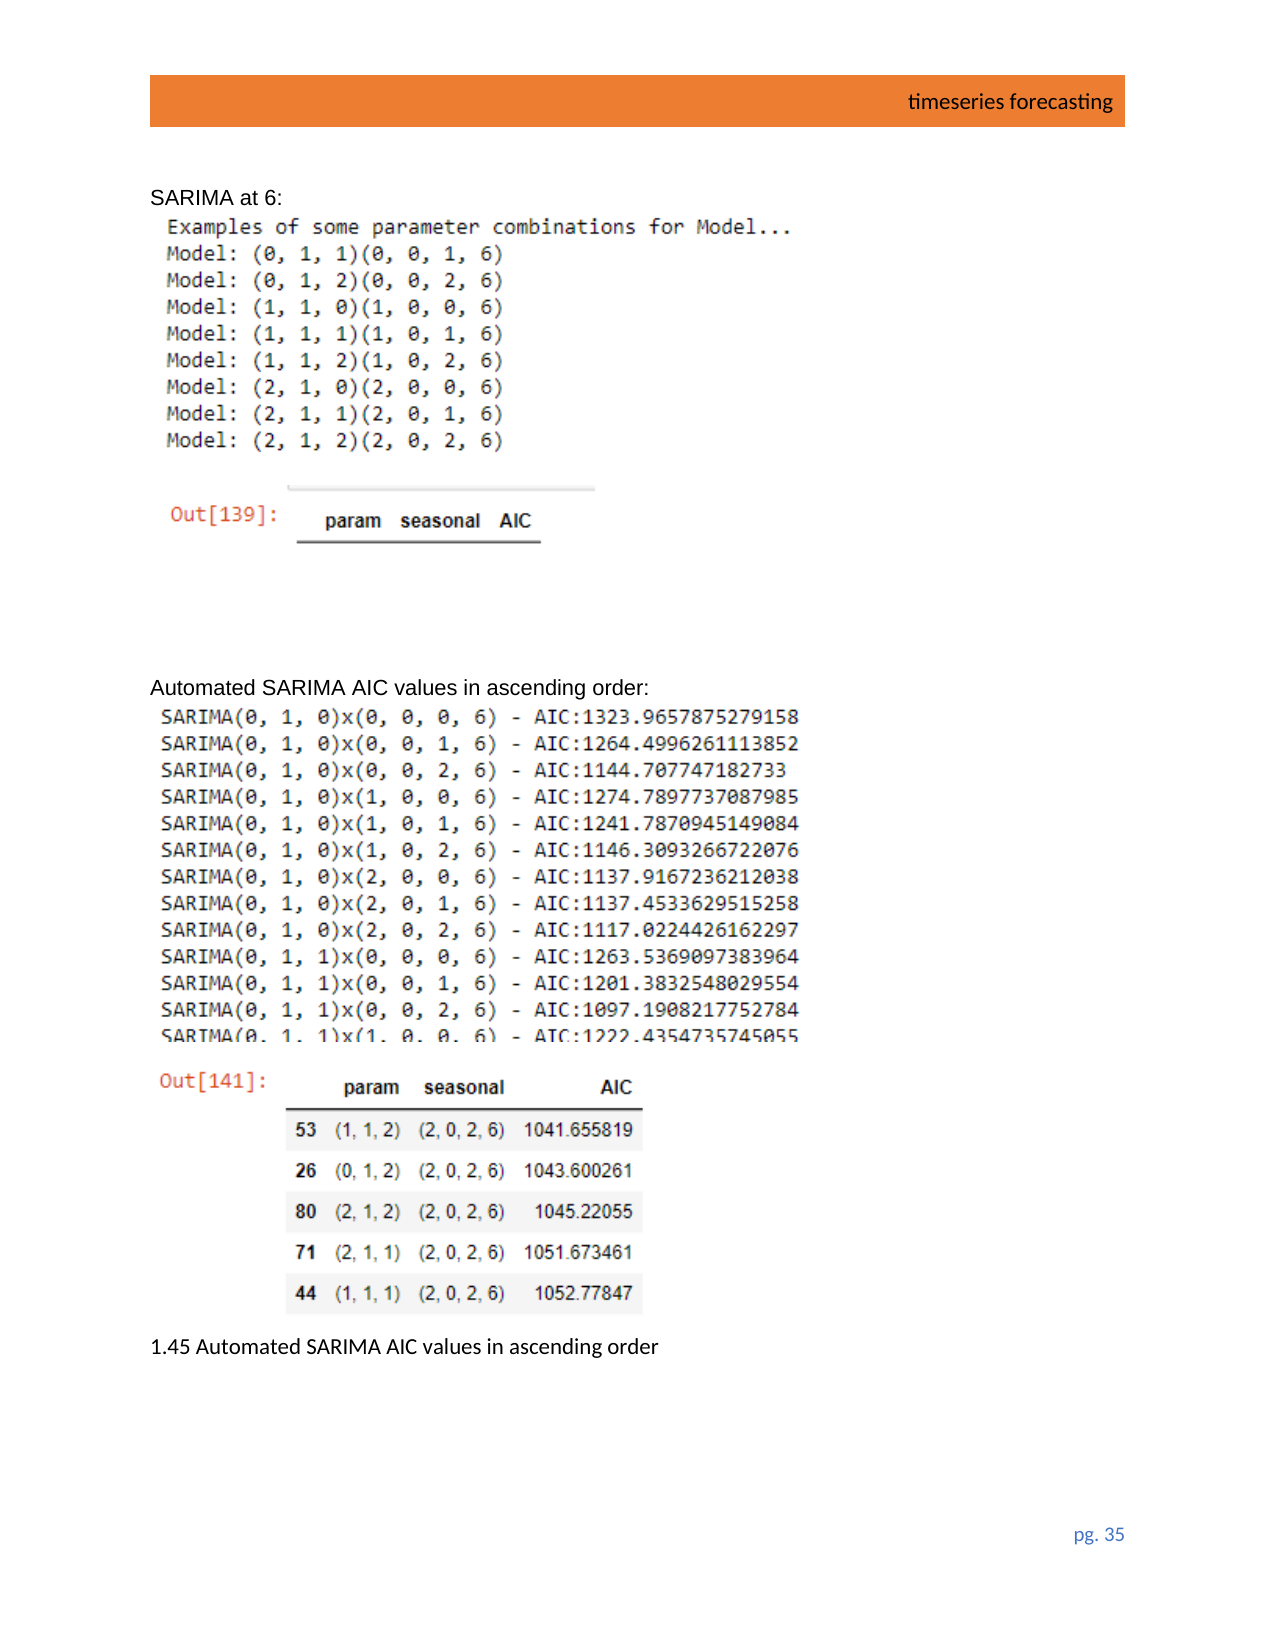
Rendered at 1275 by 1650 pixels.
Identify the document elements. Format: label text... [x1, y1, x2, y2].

picture [150, 700, 854, 1042]
picture [150, 485, 596, 550]
picture [150, 1067, 725, 1330]
text Automated SARIMA AIC values in ascending order: [650, 675, 1125, 1042]
picture [150, 210, 882, 460]
